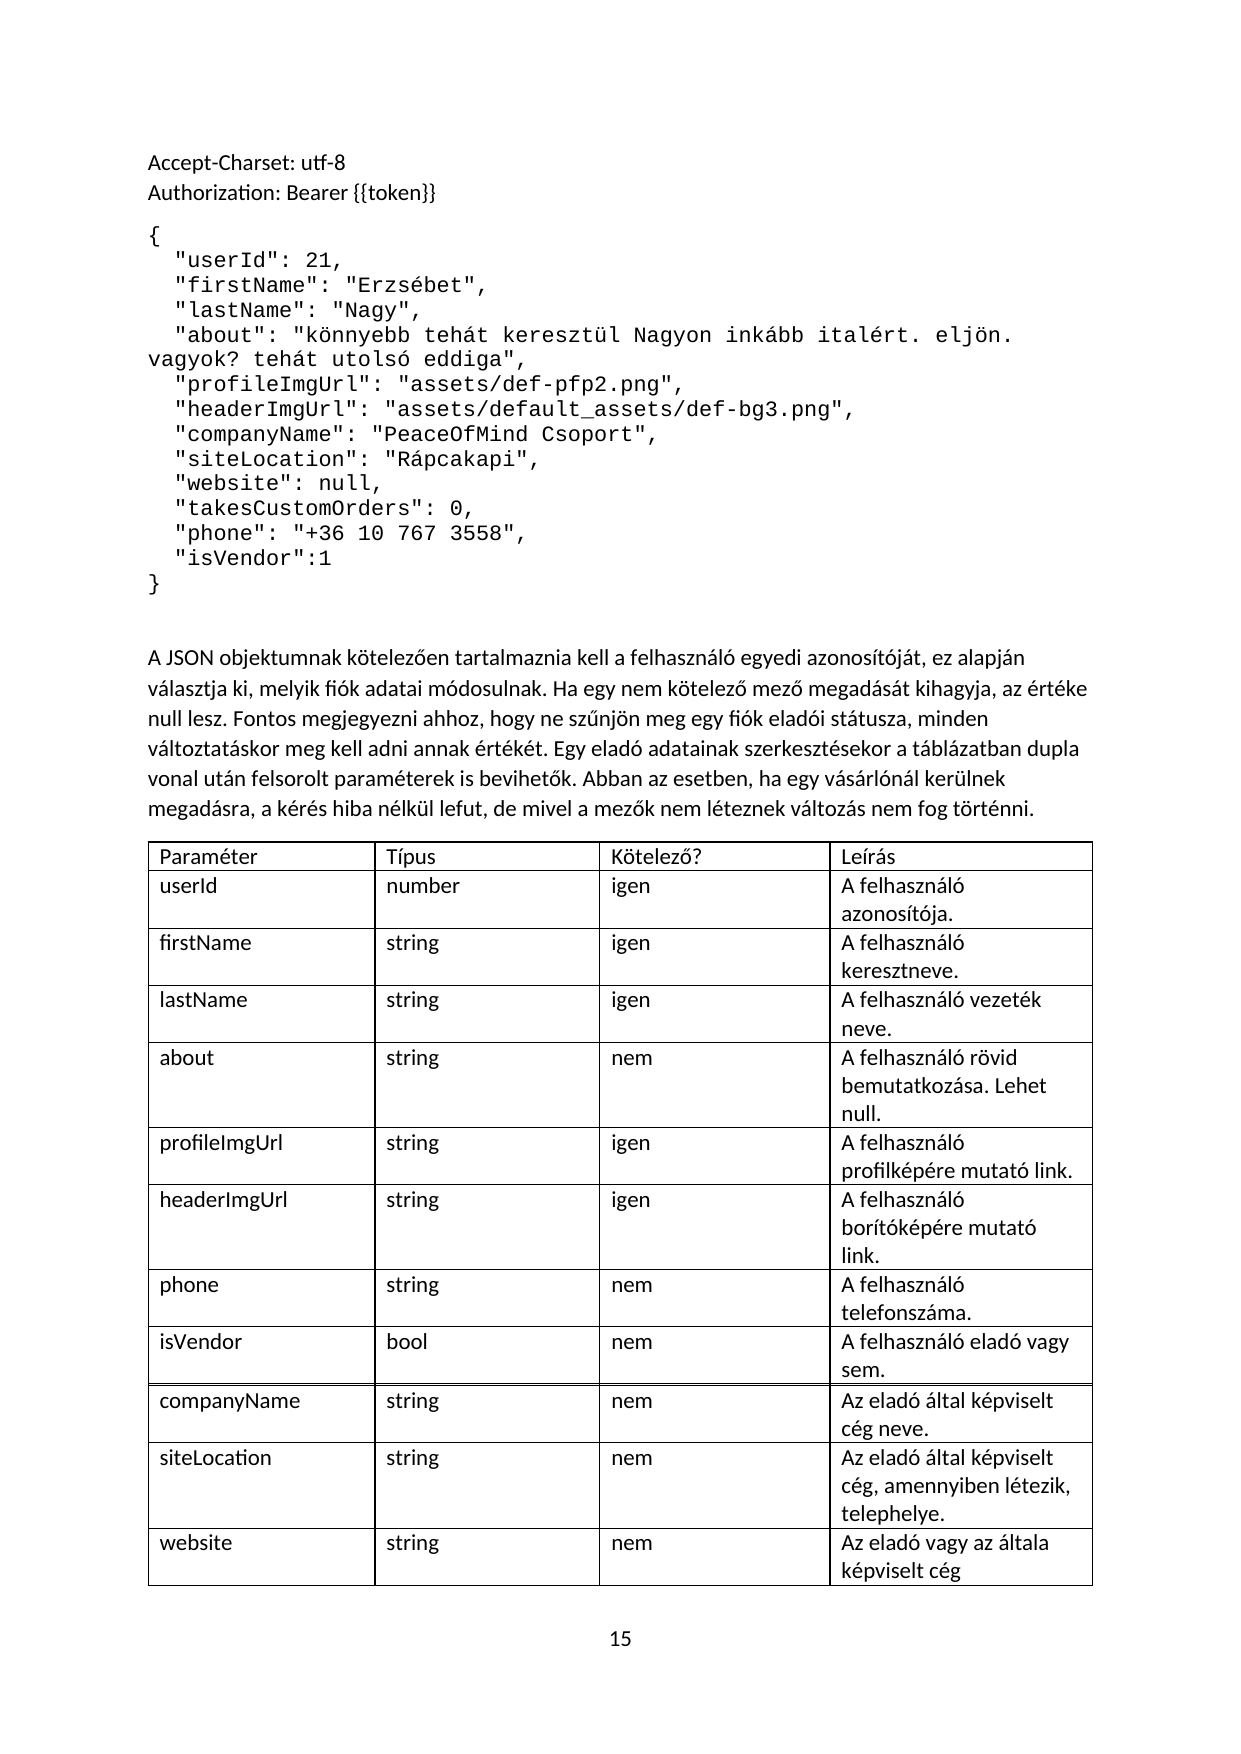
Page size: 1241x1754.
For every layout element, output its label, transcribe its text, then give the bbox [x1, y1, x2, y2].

table_cell string [376, 1386, 599, 1442]
table_cell A felhasználó vezeték neve. [831, 986, 1092, 1042]
text } [148, 572, 1093, 597]
table_cell website [149, 1529, 374, 1584]
table_cell A felhasználó profilképére mutató link. [831, 1128, 1092, 1184]
table_cell A felhasználó eladó vagy sem. [831, 1327, 1092, 1383]
table_header Leírás [831, 843, 1092, 870]
text "about": "könnyebb tehát keresztül Nagyon inkább italért. eljön. vagyok? tehát utolsó eddiga", [148, 324, 1093, 373]
table_cell string [376, 986, 599, 1042]
table_cell bool [376, 1327, 599, 1383]
table_cell igen [600, 929, 829, 984]
table_cell headerImgUrl [149, 1185, 374, 1269]
table_cell siteLocation [149, 1443, 374, 1527]
table_cell nem [600, 1529, 829, 1584]
table_cell igen [600, 986, 829, 1042]
table_header Paraméter [149, 843, 374, 870]
table_cell userId [149, 871, 374, 927]
table_cell string [376, 1128, 599, 1184]
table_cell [831, 1529, 1092, 1584]
text { [148, 225, 1093, 249]
text "firstName": "Erzsébet", [148, 274, 1093, 299]
table_cell nem [600, 1043, 829, 1127]
table_cell nem [600, 1270, 829, 1326]
table_cell string [376, 1043, 599, 1127]
table_cell string [376, 1185, 599, 1269]
table_header Típus [376, 843, 599, 870]
text "profileImgUrl": "assets/def-pfp2.png", [148, 373, 1093, 398]
table_cell igen [600, 871, 829, 927]
table_cell nem [600, 1327, 829, 1383]
table_cell nem [600, 1386, 829, 1442]
text "isVendor":1 [148, 547, 1093, 572]
table_cell A felhasználó borítóképére mutató link. [831, 1185, 1092, 1269]
table_cell firstName [149, 929, 374, 984]
table_cell A felhasználó keresztneve. [831, 929, 1092, 984]
table_cell about [149, 1043, 374, 1127]
table_cell lastName [149, 986, 374, 1042]
text "website": null, [148, 473, 1093, 497]
table_cell string [376, 1270, 599, 1326]
table_cell profileImgUrl [149, 1128, 374, 1184]
text "headerImgUrl": "assets/default_assets/def-bg3.png", [148, 398, 1093, 423]
table_cell nem [600, 1443, 829, 1527]
table_cell phone [149, 1270, 374, 1326]
table_cell igen [600, 1128, 829, 1184]
text A JSON objektumnak kötelezően tartalmaznia kell a felhasználó egyedi azonosítóját, ez alapján választja ki, melyik fiók adatai módosulnak. Ha egy nem kötelező mező megadását kihagyja, az értéke null lesz. Fontos megjegyezni ahhoz, hogy ne szűnjön meg egy fiók eladói státusza, minden változtatáskor meg kell adni annak értékét. Egy eladó adatainak szerkesztésekor a táblázatban dupla vonal után felsorolt paraméterek is bevihetők. Abban az esetben, ha egy vásárlónál kerülnek megadásra, a kérés hiba nélkül lefut, de mivel a mezők nem léteznek változás nem fog történni. [148, 643, 1093, 822]
table_cell Az eladó által képviselt cég neve. [831, 1386, 1092, 1442]
text "phone": "+36 10 767 3558", [148, 522, 1093, 547]
table_cell string [376, 929, 599, 984]
text "siteLocation": "Rápcakapi", [148, 448, 1093, 473]
table_cell A felhasználó rövid bemutatkozása. Lehet null. [831, 1043, 1092, 1127]
table_header Kötelező? [600, 843, 829, 870]
text "lastName": "Nagy", [148, 299, 1093, 324]
table_cell A felhasználó azonosítója. [831, 871, 1092, 927]
table_cell A felhasználó telefonszáma. [831, 1270, 1092, 1326]
text "companyName": "PeaceOfMind Csoport", [148, 423, 1093, 448]
text "userId": 21, [148, 249, 1093, 274]
table_cell igen [600, 1185, 829, 1269]
table_cell isVendor [149, 1327, 374, 1383]
table_cell companyName [149, 1386, 374, 1442]
text "takesCustomOrders": 0, [148, 497, 1093, 522]
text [148, 148, 1093, 206]
table_cell number [376, 871, 599, 927]
table_cell Az eladó által képviselt cég, amennyiben létezik, telephelye. [831, 1443, 1092, 1527]
table_cell string [376, 1529, 599, 1584]
table_cell string [376, 1443, 599, 1527]
